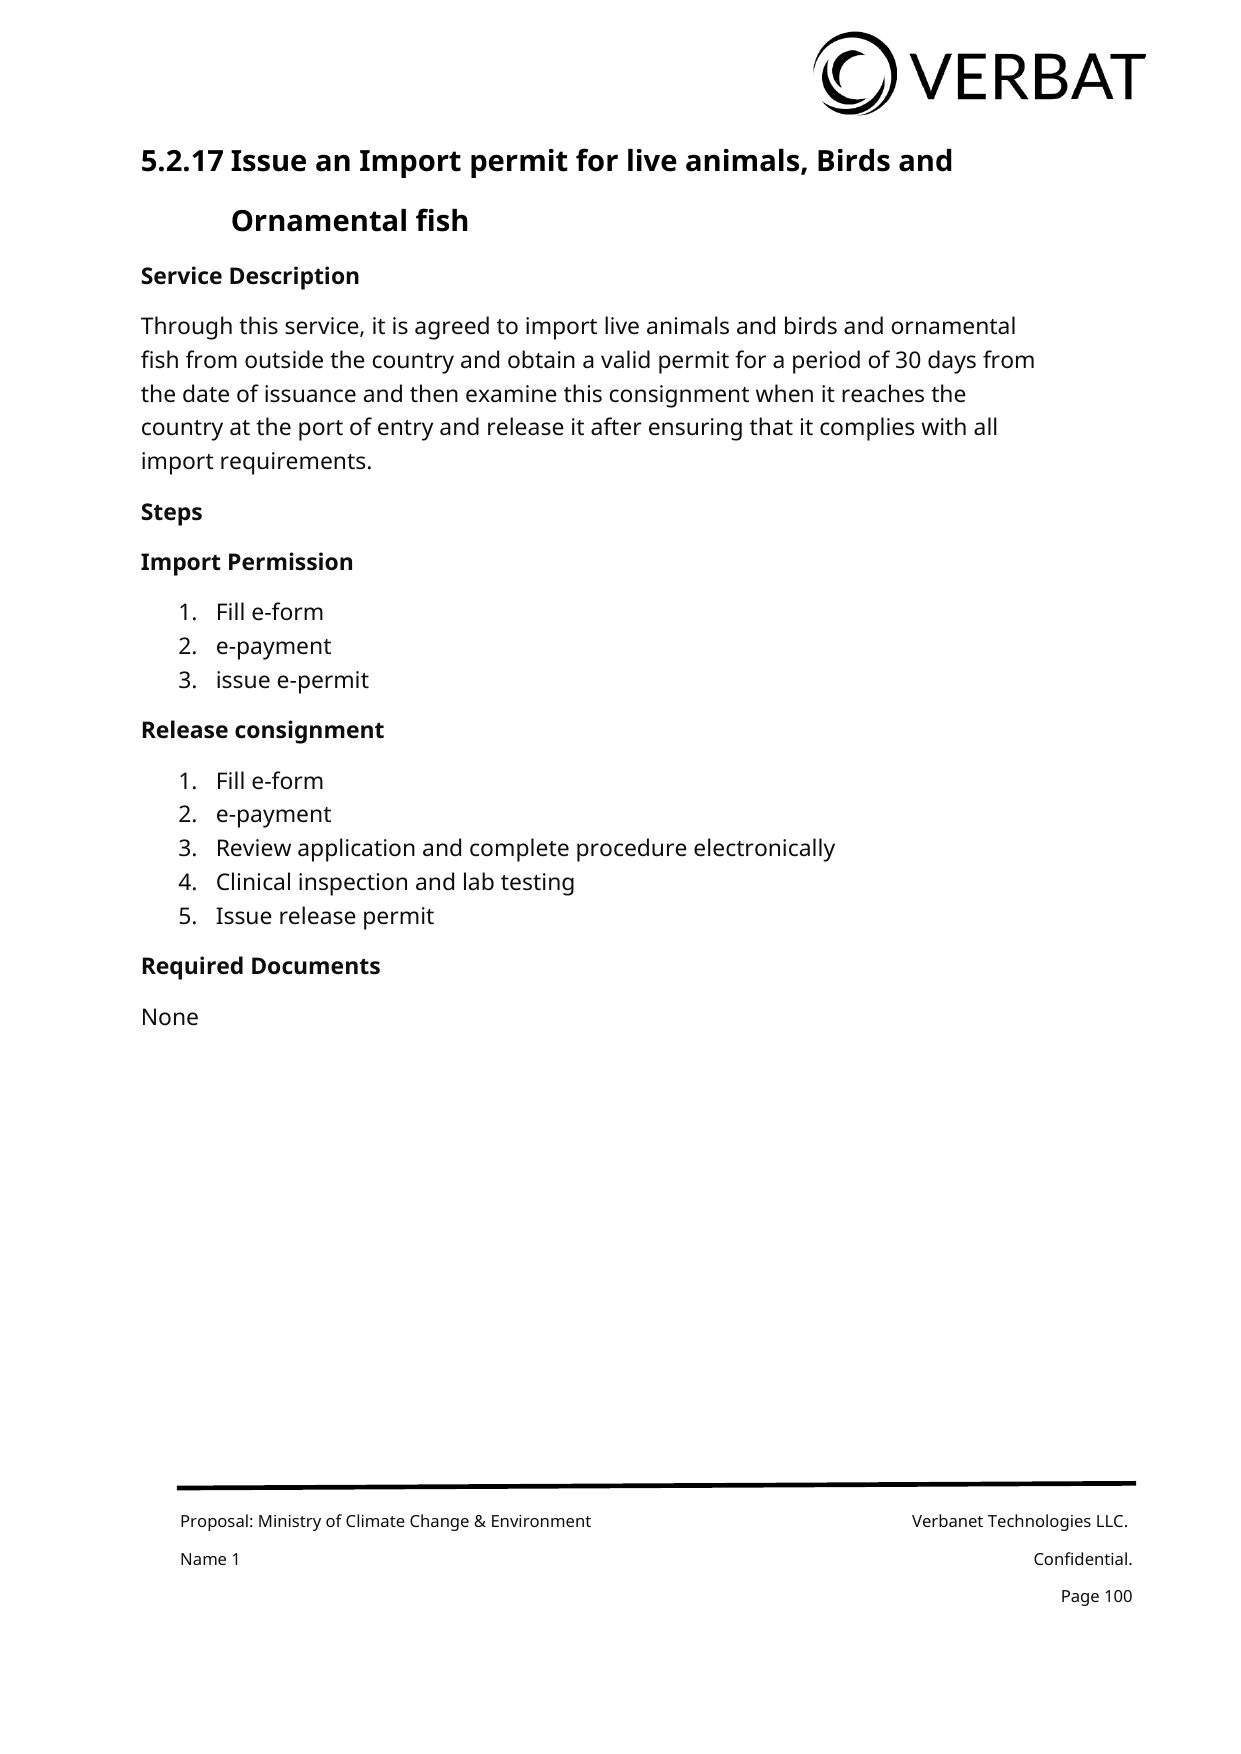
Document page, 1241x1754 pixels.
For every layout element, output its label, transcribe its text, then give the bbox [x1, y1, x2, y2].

text Through this service, it is agreed to import live animals and birds and ornamental fish from outside the country and obtain a valid permit for a period of 30 days from the date of issuance and then examine this consignment when it reaches the country at the port of entry and release it after ensuring that it complies with all import requirements. [141, 310, 1053, 476]
text Steps [141, 495, 1053, 527]
subtitle Issue an Import permit for live animals, Birds and Ornamental fish [141, 141, 1053, 240]
text Required Documents [141, 950, 1053, 981]
picture [809, 27, 1148, 116]
list e-payment [178, 630, 1053, 661]
text Release consignment [141, 714, 1053, 745]
text Service Description [141, 259, 1053, 291]
list Fill e-form [178, 596, 1053, 627]
list Issue release permit [178, 899, 1053, 931]
list e-payment [178, 798, 1053, 829]
text Import Permission [141, 546, 1053, 577]
list Clinical inspection and lab testing [178, 866, 1053, 897]
list issue e-permit [178, 664, 1053, 695]
list Review application and complete procedure electronically [178, 832, 1053, 863]
list Fill e-form [178, 764, 1053, 796]
text None [141, 1000, 1053, 1032]
